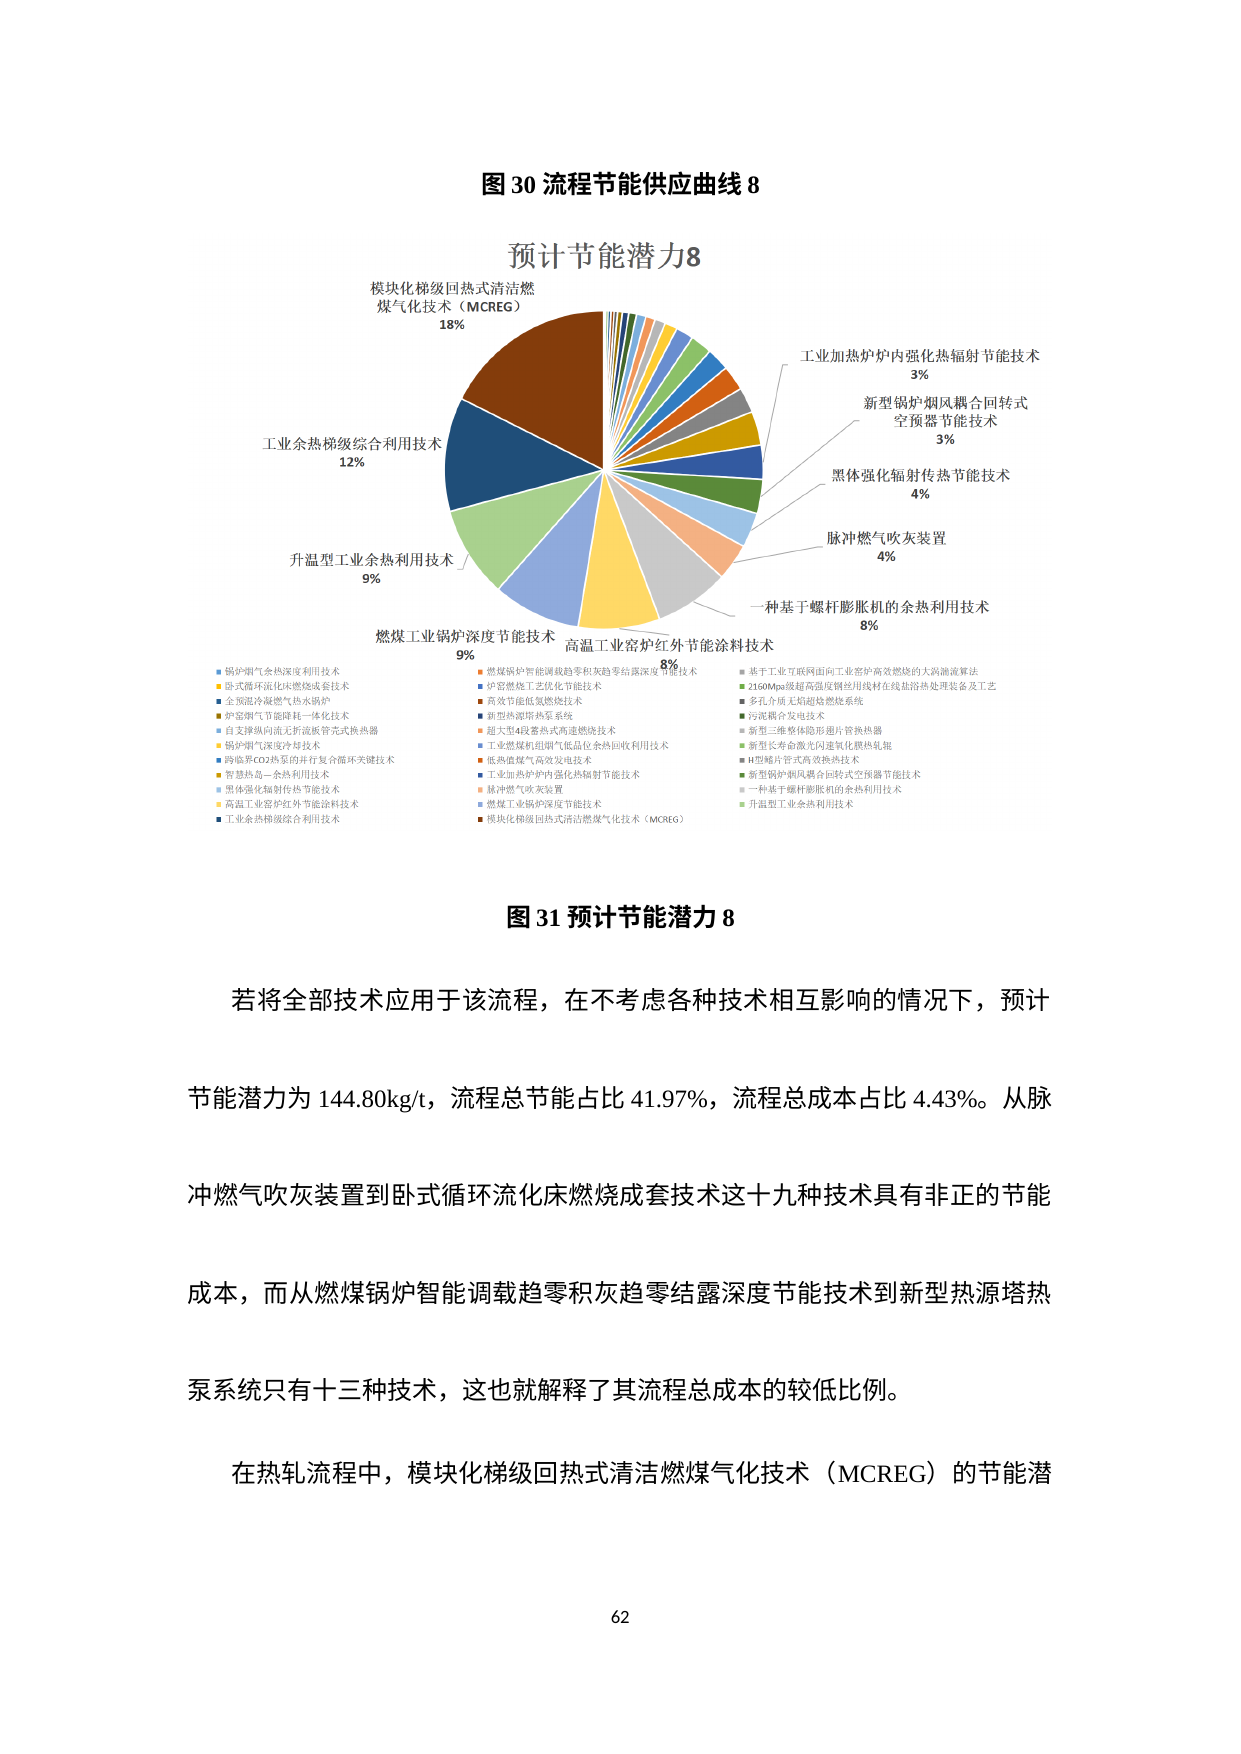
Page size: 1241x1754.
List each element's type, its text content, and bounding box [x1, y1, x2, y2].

text 图31 预计节能潜力8 [187, 831, 1053, 948]
picture [187, 233, 1053, 831]
text 若将全部技术应用于该流程，在不考虑各种技术相互影响的情况下，预计节能潜力为144.80kg/t，流程总节能占比41.97%，流程总成本占比4.43%。从脉冲燃气吹灰装置到卧式循环流化床燃烧成套技术这十九种技术具有非正的节能成本，而从燃煤锅炉智能调载趋零积灰趋零结露深度节能技术到新型热源塔热泵系统只有十三种技术，这也就解释了其流程总成本的较低比例。 [187, 966, 1053, 1421]
text 图30 流程节能供应曲线8 [187, 150, 1053, 215]
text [187, 1439, 1053, 1504]
